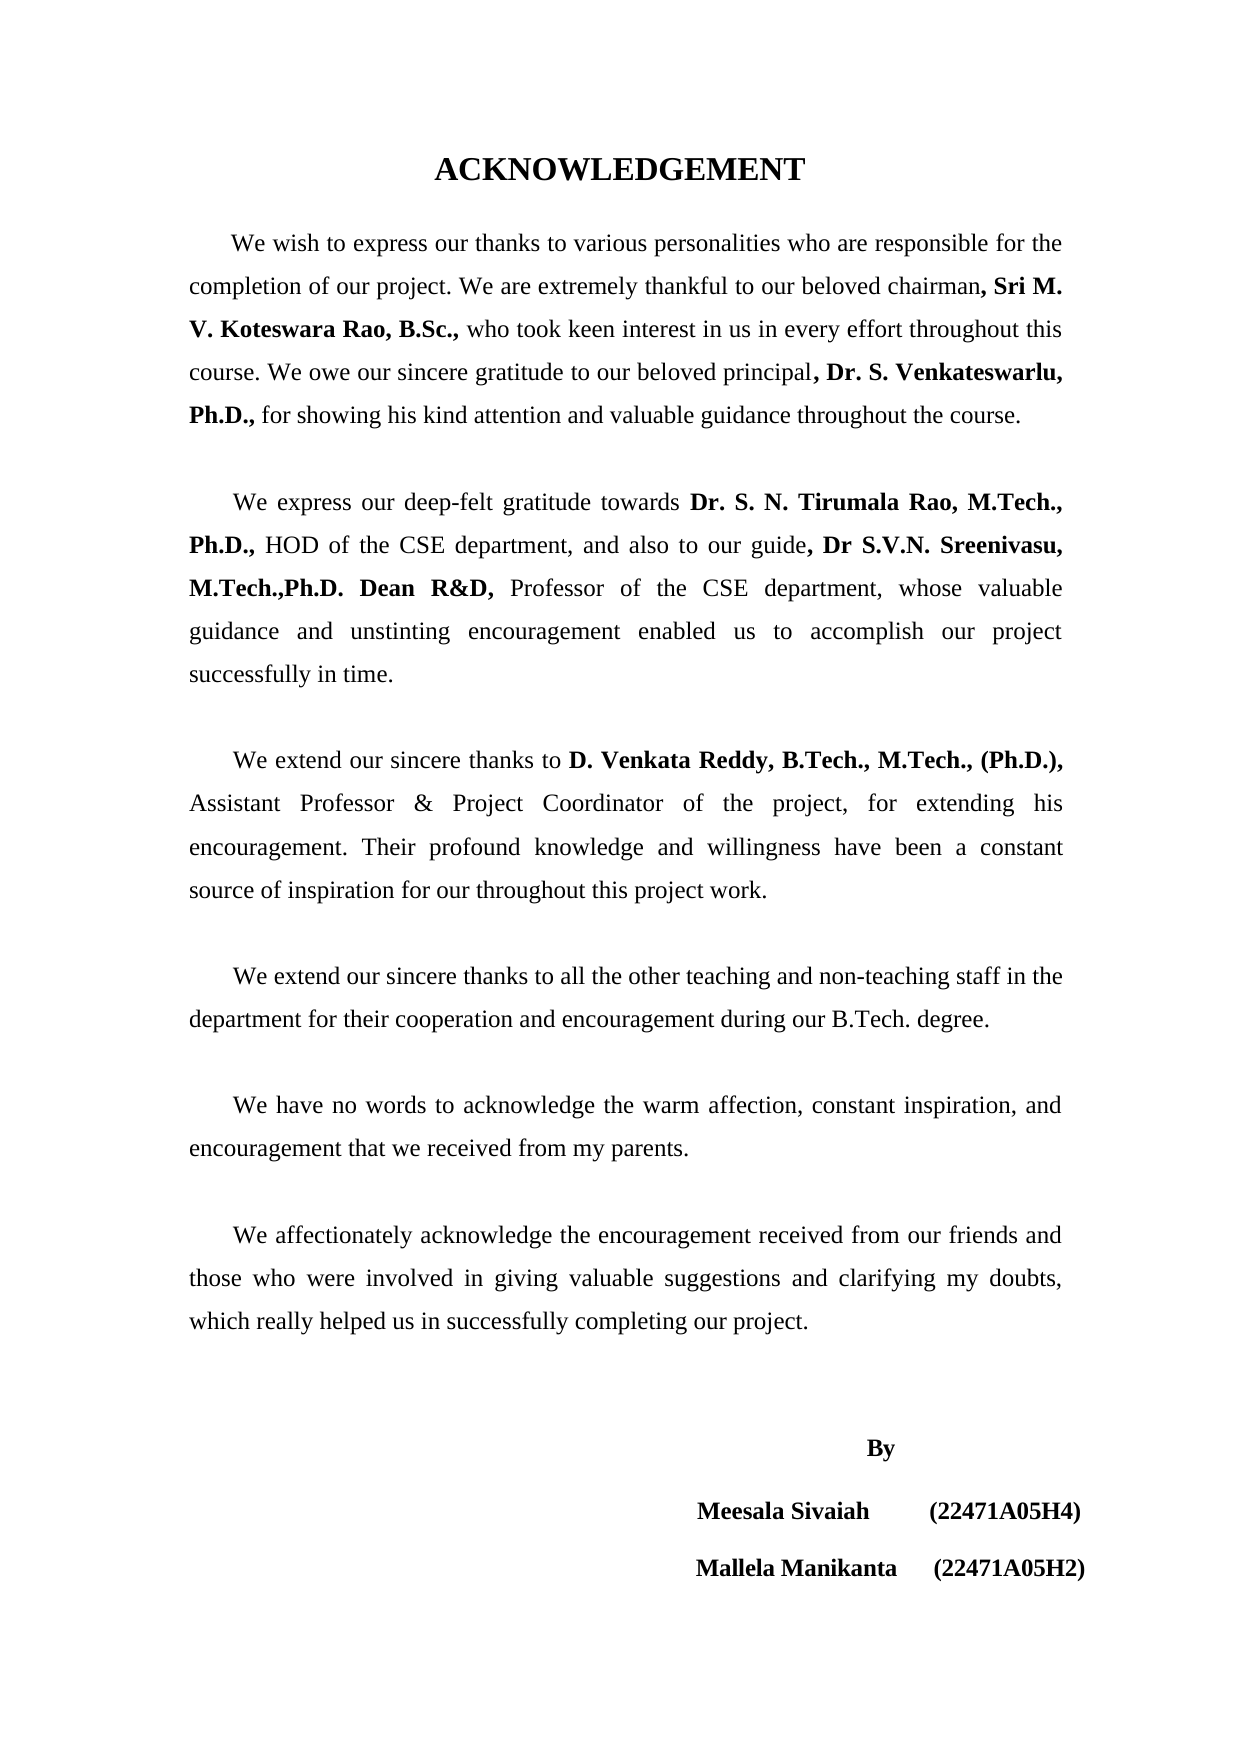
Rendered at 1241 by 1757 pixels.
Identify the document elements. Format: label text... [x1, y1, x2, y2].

text By [809, 1433, 1152, 1462]
text We wish to express our thanks to various personalities who are responsible for the completion of our project. We are extremely thankful to our beloved chairman, Sri M. V. Koteswara Rao, B.Sc., who took keen interest in us in every effort throughout this course. We owe our sincere gratitude to our beloved principal, Dr. S. Venkateswarlu, Ph.D., for showing his kind attention and valuable guidance throughout the course. [189, 228, 1063, 429]
text We express our deep-felt gratitude towards Dr. S. N. Tirumala Rao, M.Tech., Ph.D., HOD of the CSE department, and also to our guide, Dr S.V.N. Sreenivasu, M.Tech.,Ph.D. Dean R&D, Professor of the CSE department, whose valuable guidance and unstinting encouragement enabled us to accomplish our project successfully in time. [189, 487, 1063, 688]
text We extend our sincere thanks to D. Venkata Reddy, B.Tech., M.Tech., (Ph.D.), Assistant Professor & Project Coordinator of the project, for extending his encouragement. Their profound knowledge and willingness have been a constant source of inspiration for our throughout this project work. [189, 745, 1063, 903]
text We have no words to acknowledge the warm affection, constant inspiration, and encouragement that we received from my parents. [189, 1090, 1063, 1162]
text We affectionately acknowledge the encouragement received from our friends and those who were involved in giving valuable suggestions and clarifying my doubts, which really helped us in successfully completing our project. [189, 1220, 1063, 1335]
subtitle ACKNOWLEDGEMENT [190, 149, 1152, 187]
text Mallela Manikanta (22471A05H2) [659, 1553, 1152, 1582]
text We extend our sincere thanks to all the other teaching and non-teaching staff in the department for their cooperation and encouragement during our B.Tech. degree. [189, 961, 1063, 1033]
text Meesala Sivaiah (22471A05H4) [659, 1496, 1152, 1524]
